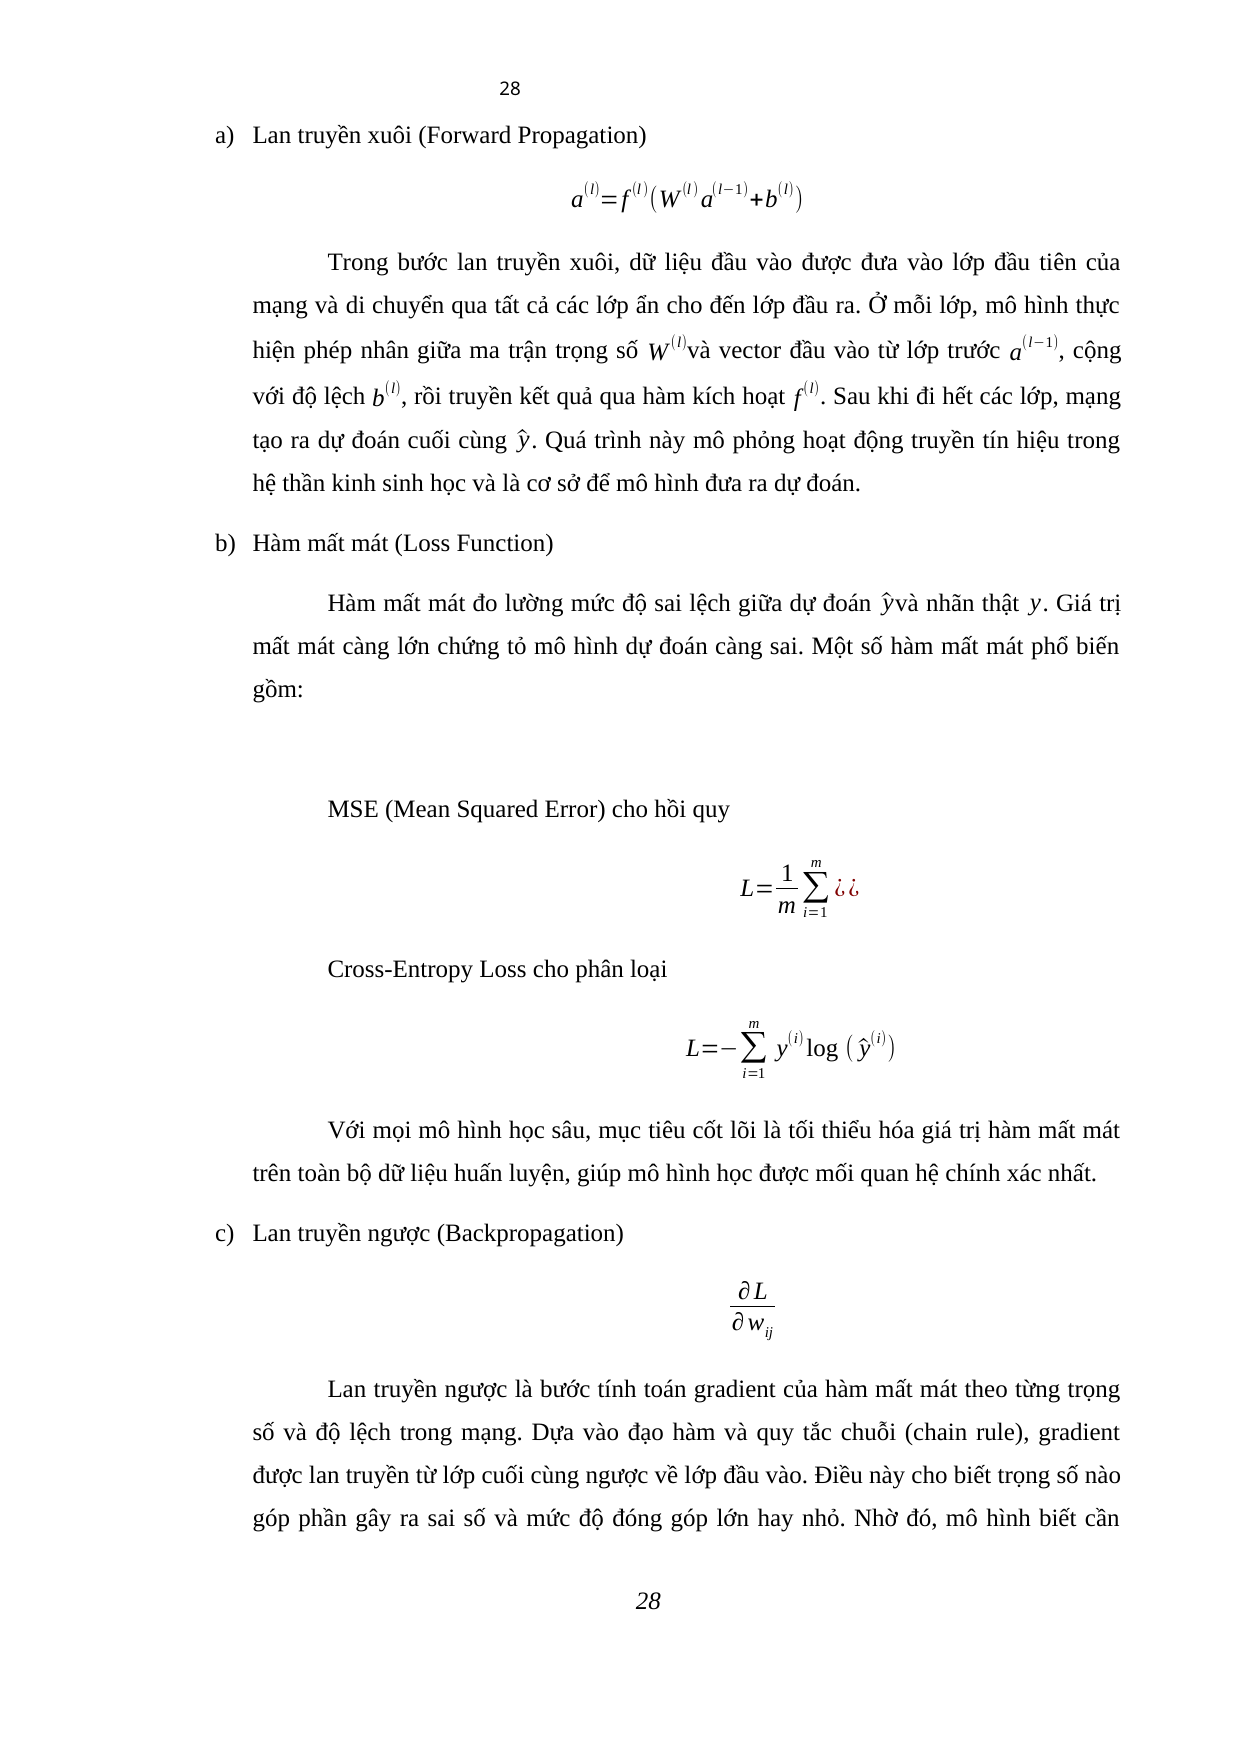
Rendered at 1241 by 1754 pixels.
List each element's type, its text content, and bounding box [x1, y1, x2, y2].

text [252, 1374, 1121, 1532]
text Trong bước lan truyền xuôi, dữ liệu đầu vào được đưa vào lớp đầu tiên của mạng và di chuyển qua tất cả các lớp ẩn cho đến lớp đầu ra. Ở mỗi lớp, mô hình thực hiện phép nhân giữa ma trận trọng số và vector đầu vào từ lớp trước , cộng với độ lệch , rồi truyền kết quả qua hàm kích hoạt . Sau khi đi hết các lớp, mạng tạo ra dự đoán cuối cùng . Quá trình này mô phỏng hoạt động truyền tín hiệu trong hệ thần kinh sinh học và là cơ sở để mô hình đưa ra dự đoán. [252, 247, 1121, 497]
list Lan truyền xuôi (Forward Propagation) [215, 120, 1121, 149]
text MSE (Mean Squared Error) cho hồi quy [327, 794, 1121, 823]
text Hàm mất mát đo lường mức độ sai lệch giữa dự đoán và nhãn thật . Giá trị mất mát càng lớn chứng tỏ mô hình dự đoán càng sai. Một số hàm mất mát phổ biến gồm: [252, 588, 1121, 703]
list Hàm mất mát (Loss Function) [215, 528, 1121, 557]
text Cross-Entropy Loss cho phân loại [327, 954, 1121, 983]
list Lan truyền ngược (Backpropagation) [215, 1218, 1121, 1247]
text Với mọi mô hình học sâu, mục tiêu cốt lõi là tối thiểu hóa giá trị hàm mất mát trên toàn bộ dữ liệu huấn luyện, giúp mô hình học được mối quan hệ chính xác nhất. [252, 1115, 1121, 1187]
